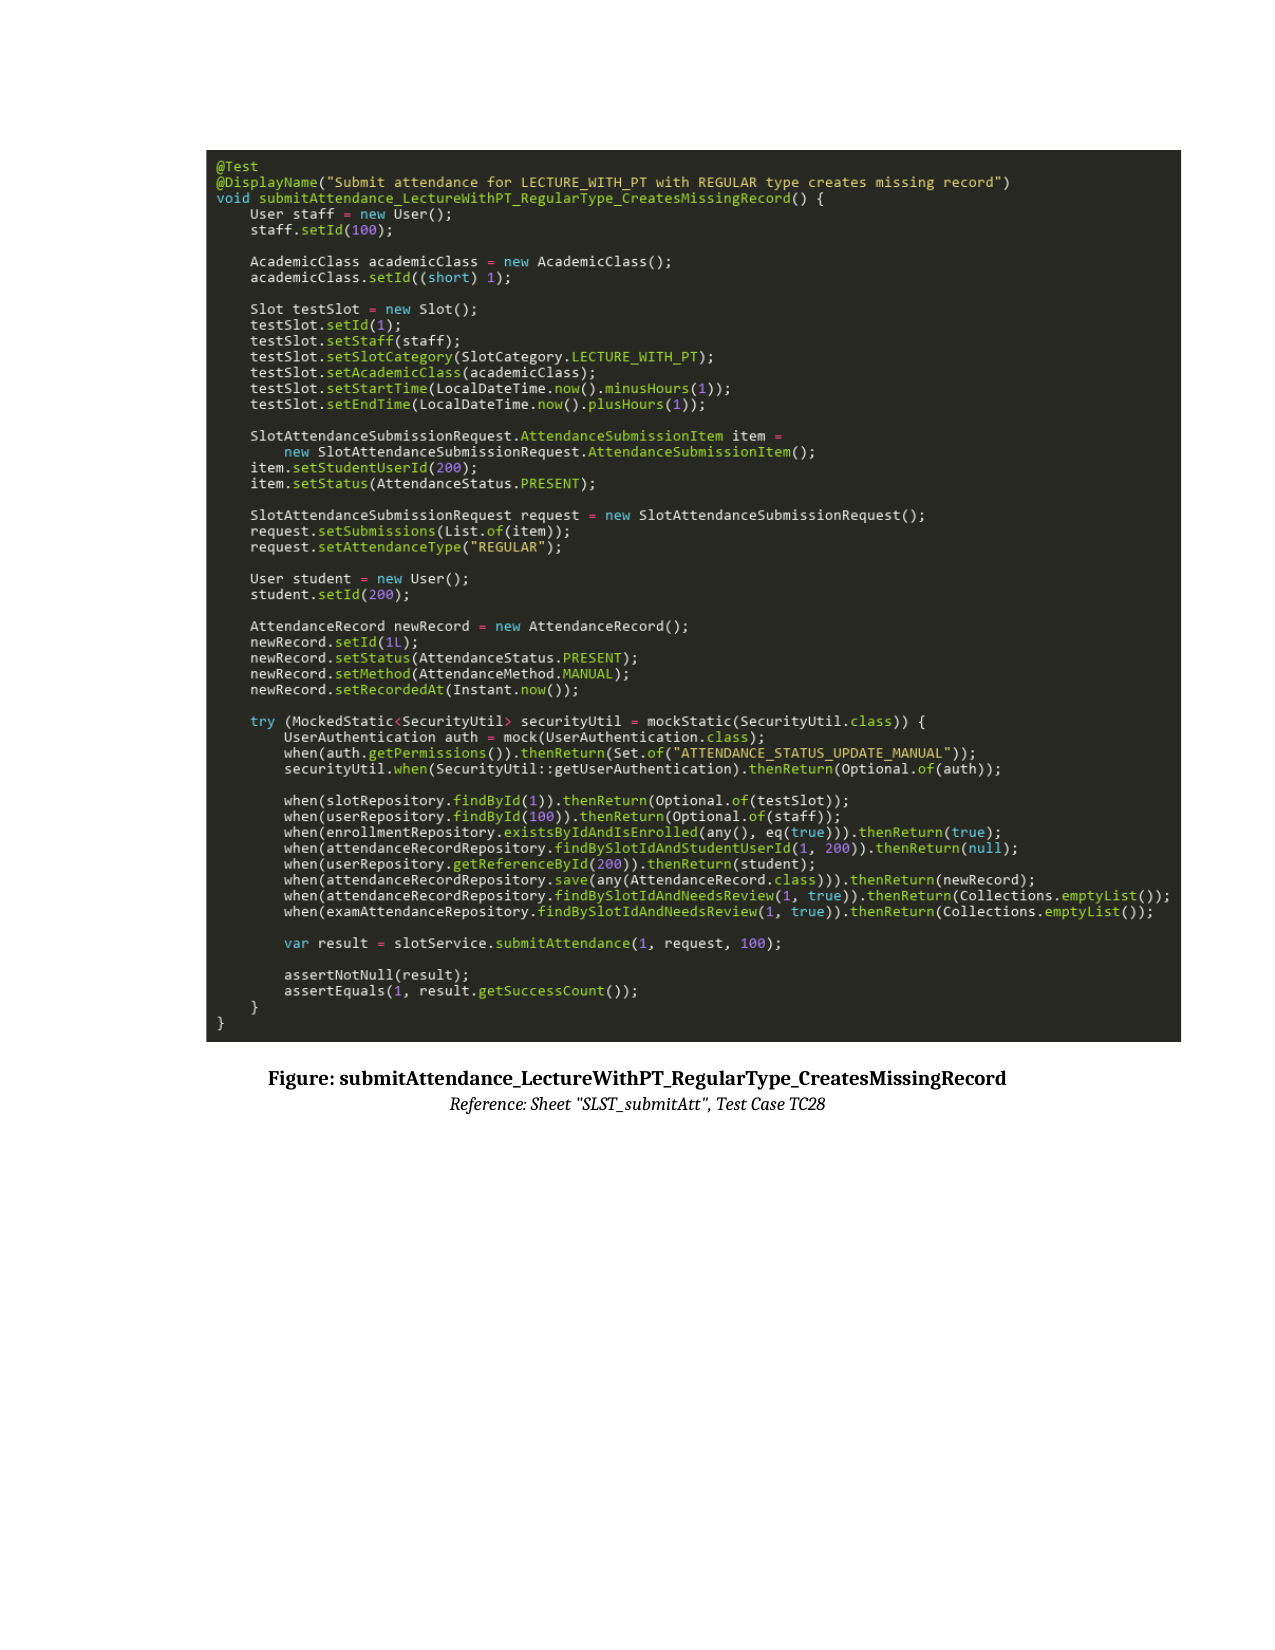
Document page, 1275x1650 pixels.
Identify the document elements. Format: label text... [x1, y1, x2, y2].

text Figure: submitAttendance_LectureWithPT_RegularType_CreatesMissingRecord Reference: Sheet "SLST_submitAtt", Test Case TC28 [187, 1066, 1087, 1115]
picture [206, 150, 1182, 1042]
